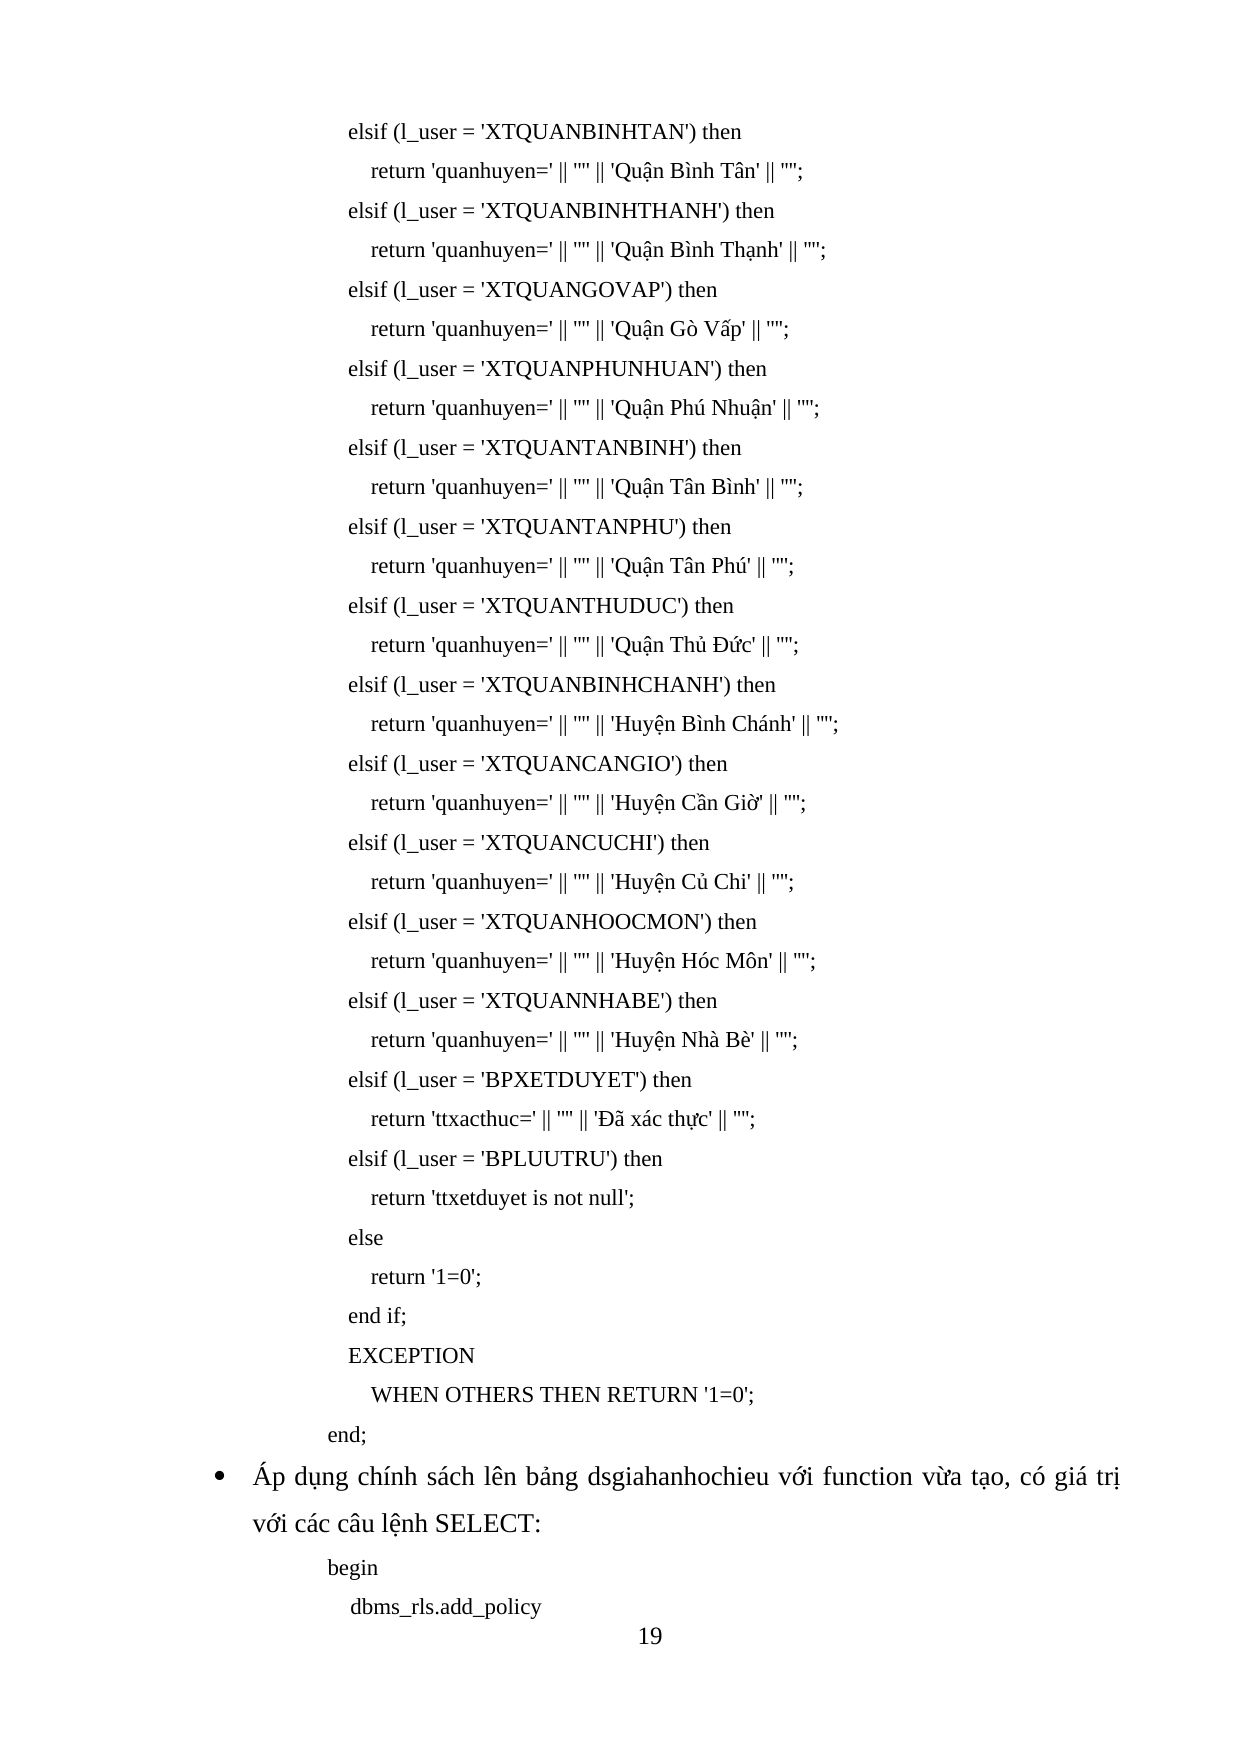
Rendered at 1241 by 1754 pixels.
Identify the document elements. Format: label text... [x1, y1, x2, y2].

list elsif (l_user = 'XTQUANHOOCMON') then [325, 908, 1122, 934]
list elsif (l_user = 'XTQUANTHUDUC') then [325, 592, 1122, 618]
list return 'quanhuyen=' || '''' || 'Huyện Nhà Bè' || ''''; [325, 1026, 1122, 1052]
list elsif (l_user = 'XTQUANTANBINH') then [325, 434, 1122, 460]
list end; [252, 1421, 1122, 1447]
list end if; [325, 1302, 1122, 1329]
list elsif (l_user = 'XTQUANBINHCHANH') then [325, 671, 1122, 697]
list else [325, 1223, 1122, 1250]
list elsif (l_user = 'XTQUANCUCHI') then [325, 829, 1122, 855]
list elsif (l_user = 'XTQUANPHUNHUAN') then [325, 355, 1122, 381]
list return 'ttxetduyet is not null'; [325, 1184, 1122, 1210]
list elsif (l_user = 'BPXETDUYET') then [325, 1066, 1122, 1092]
list return 'quanhuyen=' || '''' || 'Quận Gò Vấp' || ''''; [325, 316, 1122, 342]
list return '1=0'; [325, 1263, 1122, 1289]
list return 'quanhuyen=' || '''' || 'Huyện Cần Giờ' || ''''; [325, 789, 1122, 816]
list elsif (l_user = 'XTQUANBINHTHANH') then [325, 197, 1122, 223]
list elsif (l_user = 'XTQUANBINHTAN') then [325, 118, 1122, 144]
list elsif (l_user = 'XTQUANNHABE') then [325, 987, 1122, 1013]
list return 'quanhuyen=' || '''' || 'Quận Thủ Đức' || ''''; [325, 631, 1122, 658]
list return 'quanhuyen=' || '''' || 'Quận Tân Phú' || ''''; [325, 552, 1122, 579]
list begin [327, 1554, 1122, 1580]
list elsif (l_user = 'XTQUANCANGIO') then [325, 750, 1122, 776]
list return 'quanhuyen=' || '''' || 'Quận Bình Thạnh' || ''''; [325, 237, 1122, 263]
list return 'quanhuyen=' || '''' || 'Quận Bình Tân' || ''''; [325, 158, 1122, 184]
list return 'quanhuyen=' || '''' || 'Quận Phú Nhuận' || ''''; [325, 394, 1122, 421]
list elsif (l_user = 'XTQUANTANPHU') then [325, 513, 1122, 539]
list elsif (l_user = 'BPLUUTRU') then [325, 1144, 1122, 1171]
list elsif (l_user = 'XTQUANGOVAP') then [325, 276, 1122, 302]
list return 'ttxacthuc=' || '''' || 'Đã xác thực' || ''''; [325, 1105, 1122, 1131]
list EXCEPTION [325, 1342, 1122, 1368]
list return 'quanhuyen=' || '''' || 'Quận Tân Bình' || ''''; [325, 473, 1122, 500]
list Áp dụng chính sách lên bảng dsgiahanhochieu với function vừa tạo, có giá trị với các câu lệnh SELECT: [215, 1460, 1122, 1538]
list dbms_rls.add_policy [327, 1593, 1122, 1620]
list WHEN OTHERS THEN RETURN '1=0'; [325, 1381, 1122, 1408]
list return 'quanhuyen=' || '''' || 'Huyện Hóc Môn' || ''''; [325, 947, 1122, 973]
list return 'quanhuyen=' || '''' || 'Huyện Củ Chi' || ''''; [325, 868, 1122, 894]
list return 'quanhuyen=' || '''' || 'Huyện Bình Chánh' || ''''; [325, 710, 1122, 737]
